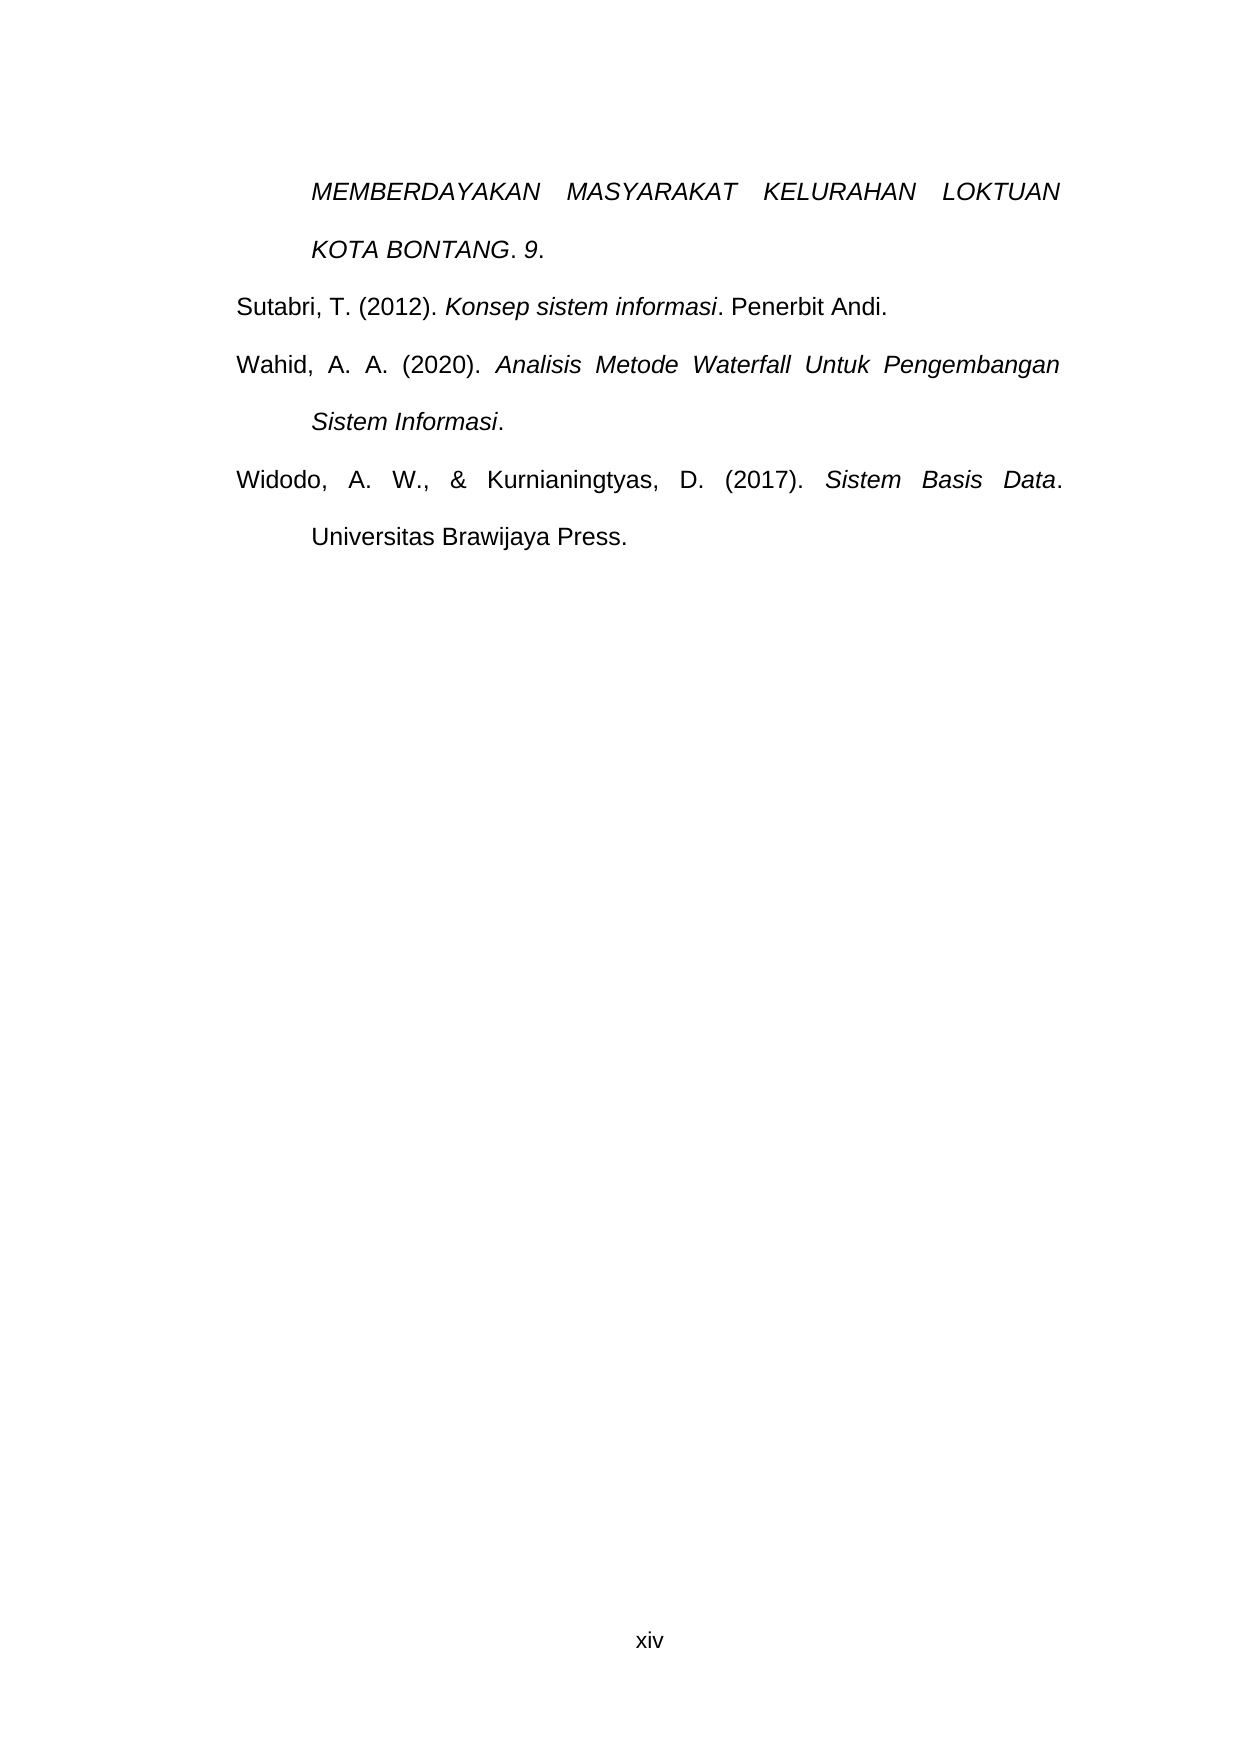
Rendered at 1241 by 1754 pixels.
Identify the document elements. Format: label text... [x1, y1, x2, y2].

text Wahid, A. A. (2020). Analisis Metode Waterfall Untuk Pengembangan Sistem Informasi. [236, 350, 1063, 436]
text Sutabri, T. (2012). Konsep sistem informasi. Penerbit Andi. [236, 292, 1063, 321]
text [236, 177, 1063, 263]
text Widodo, A. W., & Kurnianingtyas, D. (2017). Sistem Basis Data. Universitas Brawijaya Press. [236, 465, 1063, 551]
